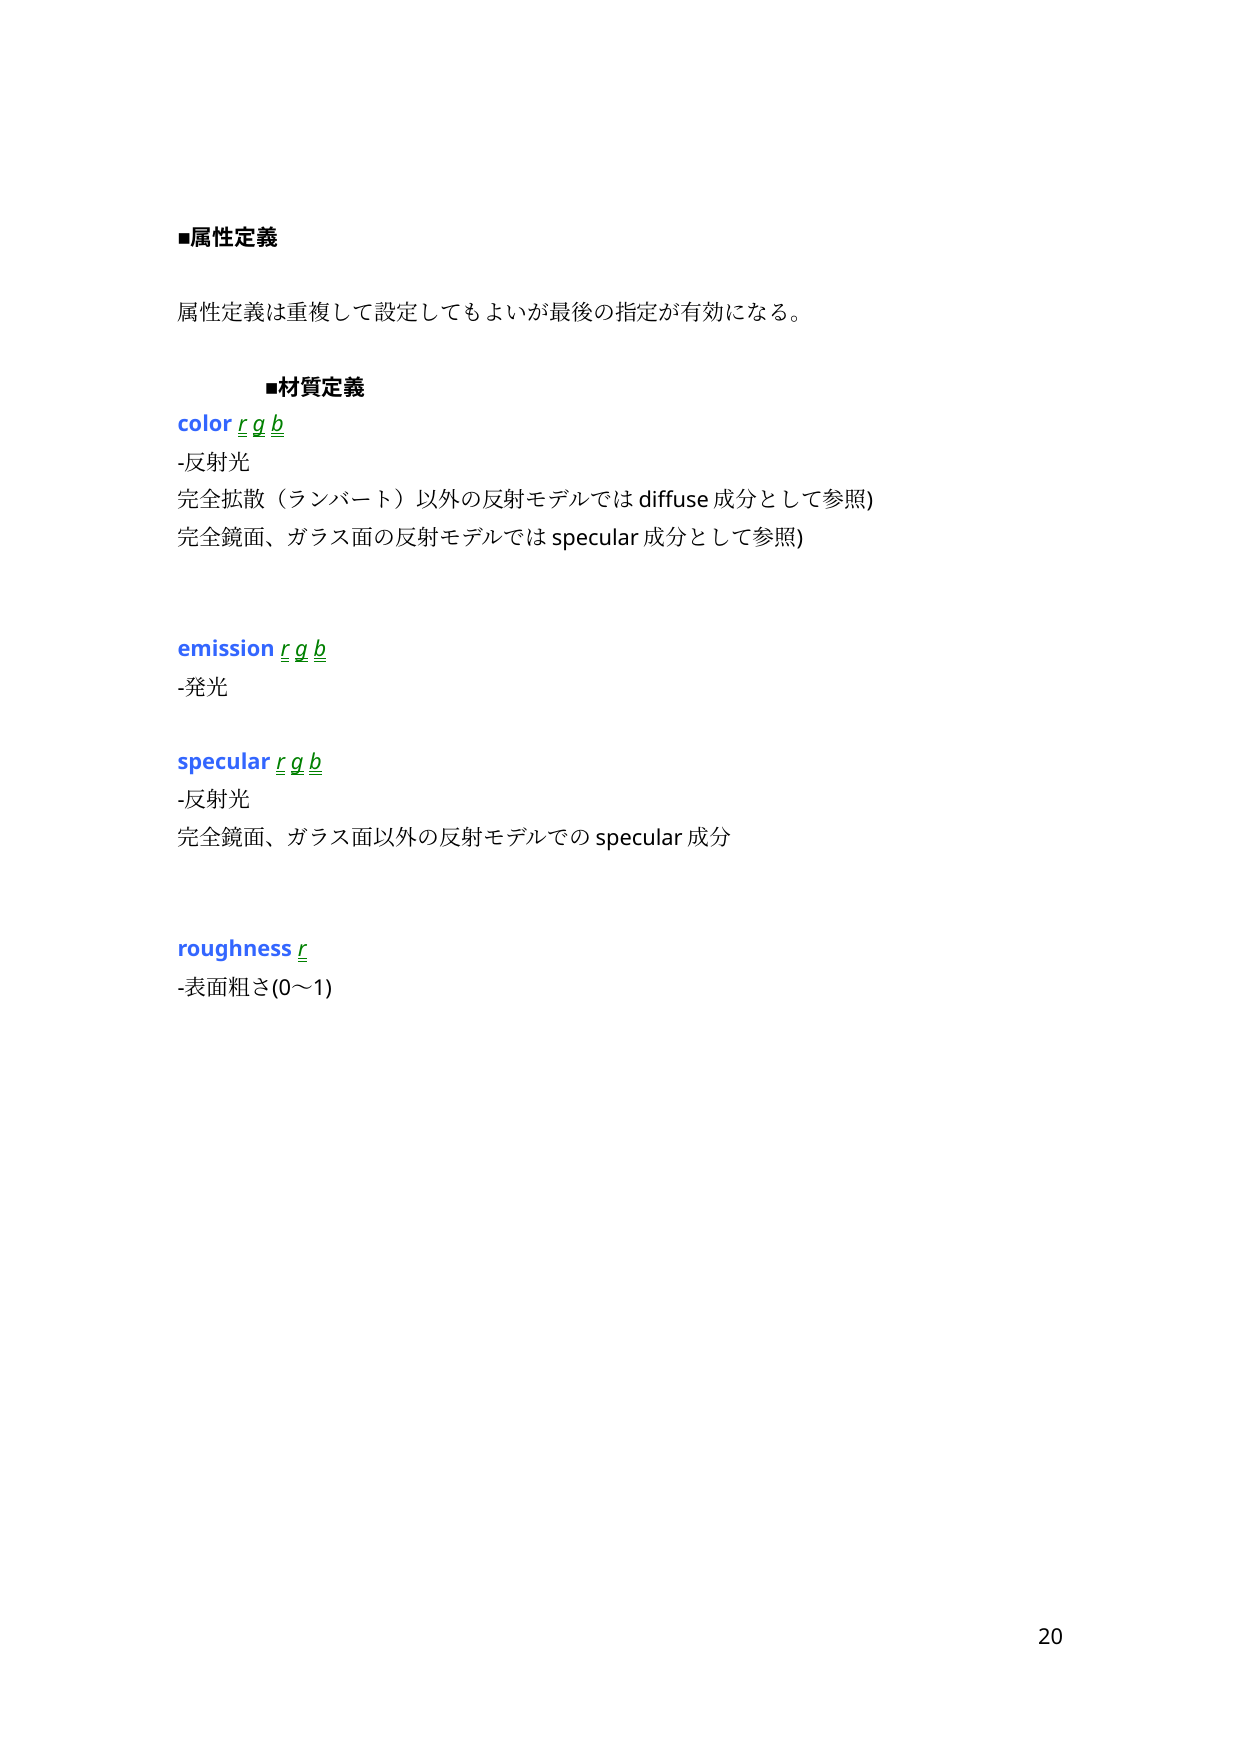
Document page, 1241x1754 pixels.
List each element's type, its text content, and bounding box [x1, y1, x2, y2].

text -反射光 [177, 442, 1063, 479]
text 完全鏡面、ガラス面の反射モデルではspecular成分として参照) [177, 517, 1063, 554]
text -発光 [177, 667, 1063, 704]
text specular r g b [177, 742, 1063, 779]
text -表面粗さ(0～1) [177, 967, 1063, 1004]
subtitle ■材質定義 [265, 367, 1063, 404]
text color r g b [177, 404, 1063, 442]
text 属性定義は重複して設定してもよいが最後の指定が有効になる。 [177, 292, 1063, 329]
text -反射光 [177, 779, 1063, 817]
text emission r g b [177, 629, 1063, 667]
subtitle ■属性定義 [177, 217, 1063, 254]
text 完全拡散（ランバート）以外の反射モデルではdiffuse成分として参照) [177, 479, 1063, 517]
text 完全鏡面、ガラス面以外の反射モデルでのspecular成分 [177, 817, 1063, 854]
text roughness r [177, 929, 1063, 967]
